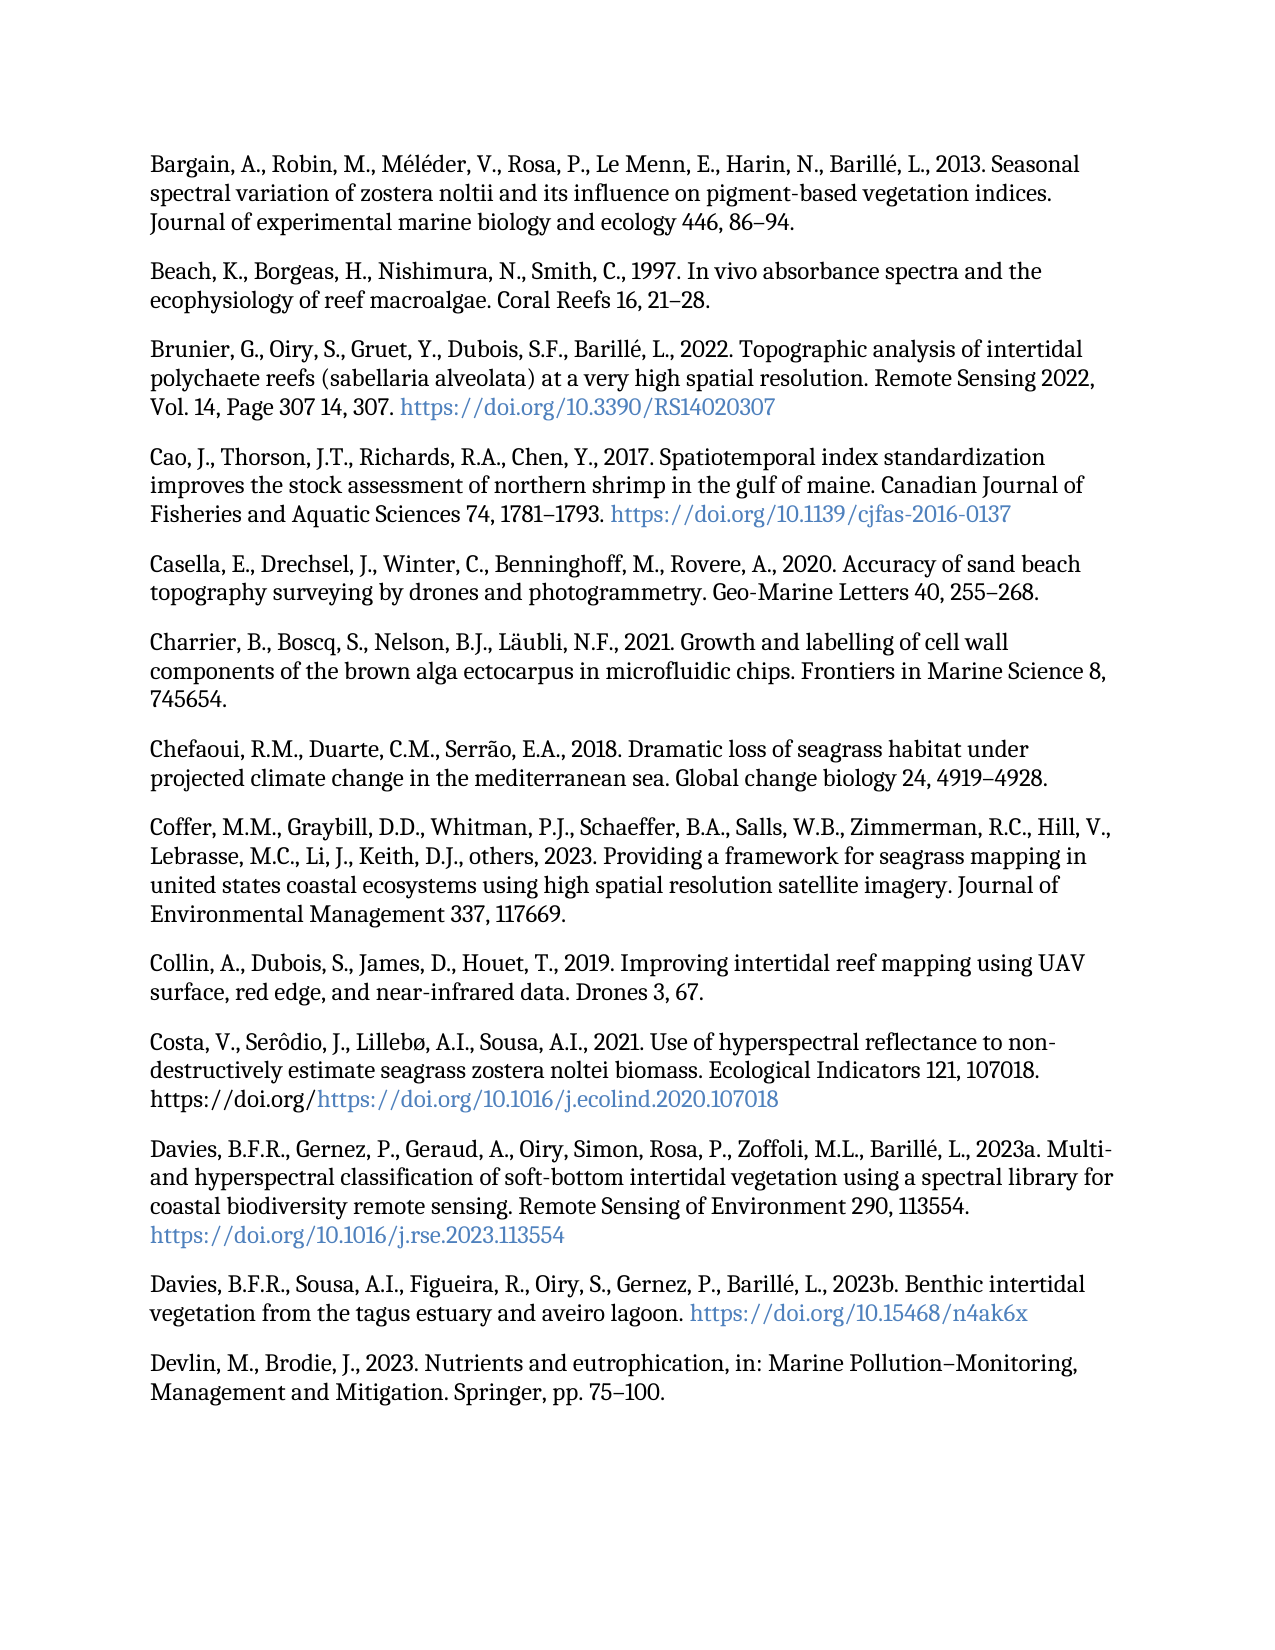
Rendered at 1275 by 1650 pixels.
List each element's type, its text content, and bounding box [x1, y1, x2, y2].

text Beach, K., Borgeas, H., Nishimura, N., Smith, C., 1997. In vivo absorbance spectra and the ecophysiology of reef macroalgae. Coral Reefs 16, 21–28. [150, 257, 1125, 314]
text Chefaoui, R.M., Duarte, C.M., Serrão, E.A., 2018. Dramatic loss of seagrass habitat under projected climate change in the mediterranean sea. Global change biology 24, 4919–4928. [150, 735, 1125, 792]
text Davies, B.F.R., Gernez, P., Geraud, A., Oiry, Simon, Rosa, P., Zoffoli, M.L., Barillé, L., 2023a. Multi- and hyperspectral classification of soft-bottom intertidal vegetation using a spectral library for coastal biodiversity remote sensing. Remote Sensing of Environment 290, 113554. https://doi.org/10.1016/j.rse.2023.113554 [150, 1134, 1125, 1249]
text Collin, A., Dubois, S., James, D., Houet, T., 2019. Improving intertidal reef mapping using UAV surface, red edge, and near-infrared data. Drones 3, 67. [150, 949, 1125, 1007]
text Devlin, M., Brodie, J., 2023. Nutrients and eutrophication, in: Marine Pollution–Monitoring, Management and Mitigation. Springer, pp. 75–100. [150, 1349, 1125, 1406]
text Coffer, M.M., Graybill, D.D., Whitman, P.J., Schaeffer, B.A., Salls, W.B., Zimmerman, R.C., Hill, V., Lebrasse, M.C., Li, J., Keith, D.J., others, 2023. Providing a framework for seagrass mapping in united states coastal ecosystems using high spatial resolution satellite imagery. Journal of Environmental Management 337, 117669. [150, 813, 1125, 928]
text Bargain, A., Robin, M., Méléder, V., Rosa, P., Le Menn, E., Harin, N., Barillé, L., 2013. Seasonal spectral variation of zostera noltii and its influence on pigment-based vegetation indices. Journal of experimental marine biology and ecology 446, 86–94. [150, 150, 1125, 236]
text Davies, B.F.R., Sousa, A.I., Figueira, R., Oiry, S., Gernez, P., Barillé, L., 2023b. Benthic intertidal vegetation from the tagus estuary and aveiro lagoon. https://doi.org/10.15468/n4ak6x [150, 1270, 1125, 1328]
text Charrier, B., Boscq, S., Nelson, B.J., Läubli, N.F., 2021. Growth and labelling of cell wall components of the brown alga ectocarpus in microfluidic chips. Frontiers in Marine Science 8, 745654. [150, 628, 1125, 714]
text Brunier, G., Oiry, S., Gruet, Y., Dubois, S.F., Barillé, L., 2022. Topographic analysis of intertidal polychaete reefs (sabellaria alveolata) at a very high spatial resolution. Remote Sensing 2022, Vol. 14, Page 307 14, 307. https://doi.org/10.3390/RS14020307 [150, 335, 1125, 422]
text Costa, V., Serôdio, J., Lillebø, A.I., Sousa, A.I., 2021. Use of hyperspectral reflectance to non-destructively estimate seagrass zostera noltei biomass. Ecological Indicators 121, 107018. https://doi.org/https://doi.org/10.1016/j.ecolind.2020.107018 [150, 1027, 1125, 1114]
text Cao, J., Thorson, J.T., Richards, R.A., Chen, Y., 2017. Spatiotemporal index standardization improves the stock assessment of northern shrimp in the gulf of maine. Canadian Journal of Fisheries and Aquatic Sciences 74, 1781–1793. https://doi.org/10.1139/cjfas-2016-0137 [150, 442, 1125, 529]
text Casella, E., Drechsel, J., Winter, C., Benninghoff, M., Rovere, A., 2020. Accuracy of sand beach topography surveying by drones and photogrammetry. Geo-Marine Letters 40, 255–268. [150, 549, 1125, 607]
